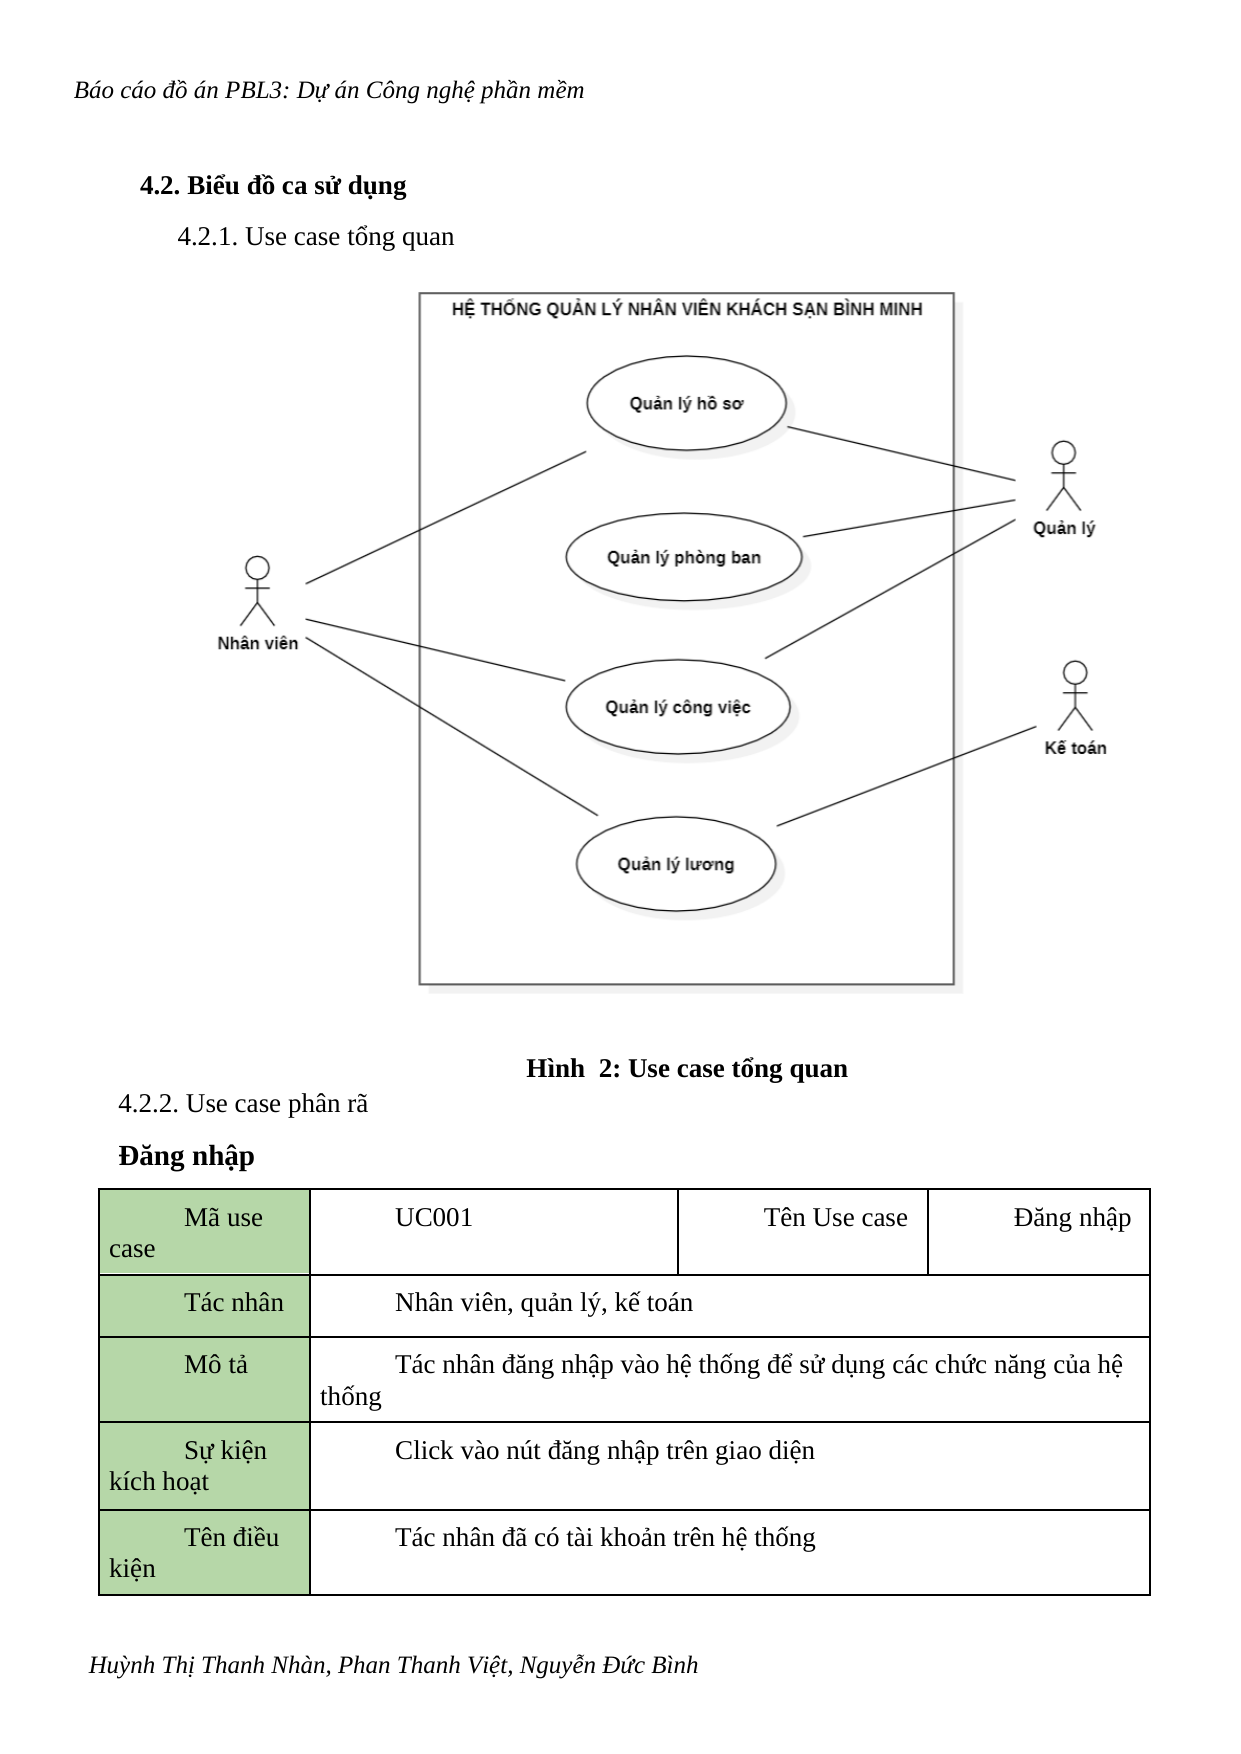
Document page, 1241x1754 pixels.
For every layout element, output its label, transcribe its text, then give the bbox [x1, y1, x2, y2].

table_header Mã use case [100, 1190, 309, 1273]
subtitle 4.2.1. Use case tổng quan [177, 220, 1122, 251]
picture [206, 266, 1152, 1042]
table_cell Tác nhân đã có tài khoản trên hệ thống [311, 1511, 1149, 1594]
table_cell Mô tả [100, 1338, 309, 1421]
table_cell Click vào nút đăng nhập trên giao diện [311, 1423, 1149, 1509]
table_header Đăng nhập [929, 1190, 1149, 1273]
table_header UC001 [311, 1190, 677, 1273]
table_cell Tên điều kiện [100, 1511, 309, 1594]
table_cell Nhân viên, quản lý, kế toán [311, 1276, 1149, 1336]
table_header Tên Use case [679, 1190, 927, 1273]
subtitle 4.2.2. Use case phân rã [118, 1087, 1122, 1118]
subtitle Đăng nhập [118, 1138, 1122, 1172]
table_cell Sự kiện kích hoạt [100, 1423, 309, 1509]
table_cell Tác nhân đăng nhập vào hệ thống để sử dụng các chức năng của hệ thống [311, 1338, 1149, 1421]
subtitle 4.2. Biểu đồ ca sử dụng [118, 169, 1122, 200]
text Hình 2: Use case tổng quan [177, 1052, 1122, 1083]
table_cell Tác nhân [100, 1276, 309, 1336]
